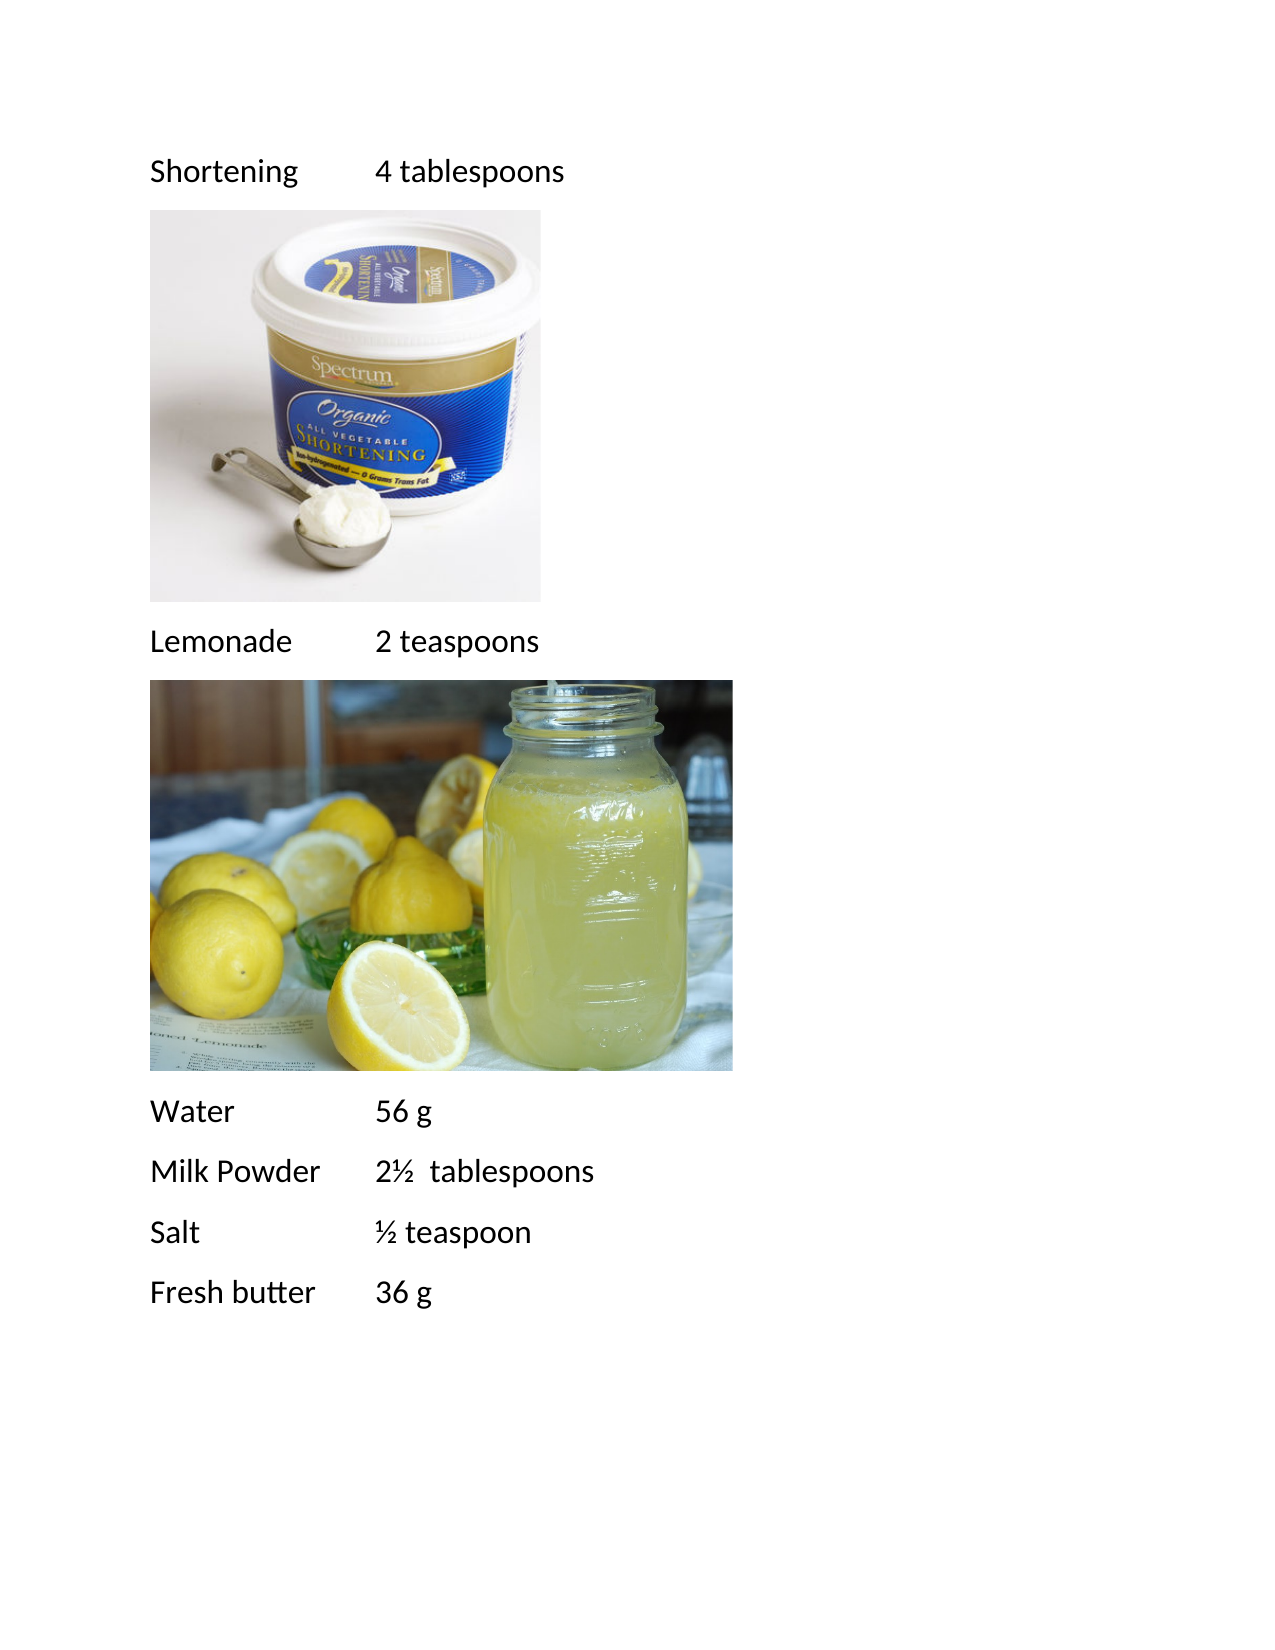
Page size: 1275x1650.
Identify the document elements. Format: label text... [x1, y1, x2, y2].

picture [150, 210, 541, 602]
text Lemonade 2 teaspoons [150, 620, 1125, 661]
text Fresh butter 36 g [150, 1272, 1125, 1312]
text Salt ½ teaspoon [150, 1211, 1125, 1252]
text Shortening 4 tablespoons [150, 150, 1125, 191]
text Milk Powder 2½ tablespoons [150, 1150, 1125, 1191]
picture [150, 680, 733, 1071]
text Water 56 g [150, 1090, 1125, 1130]
